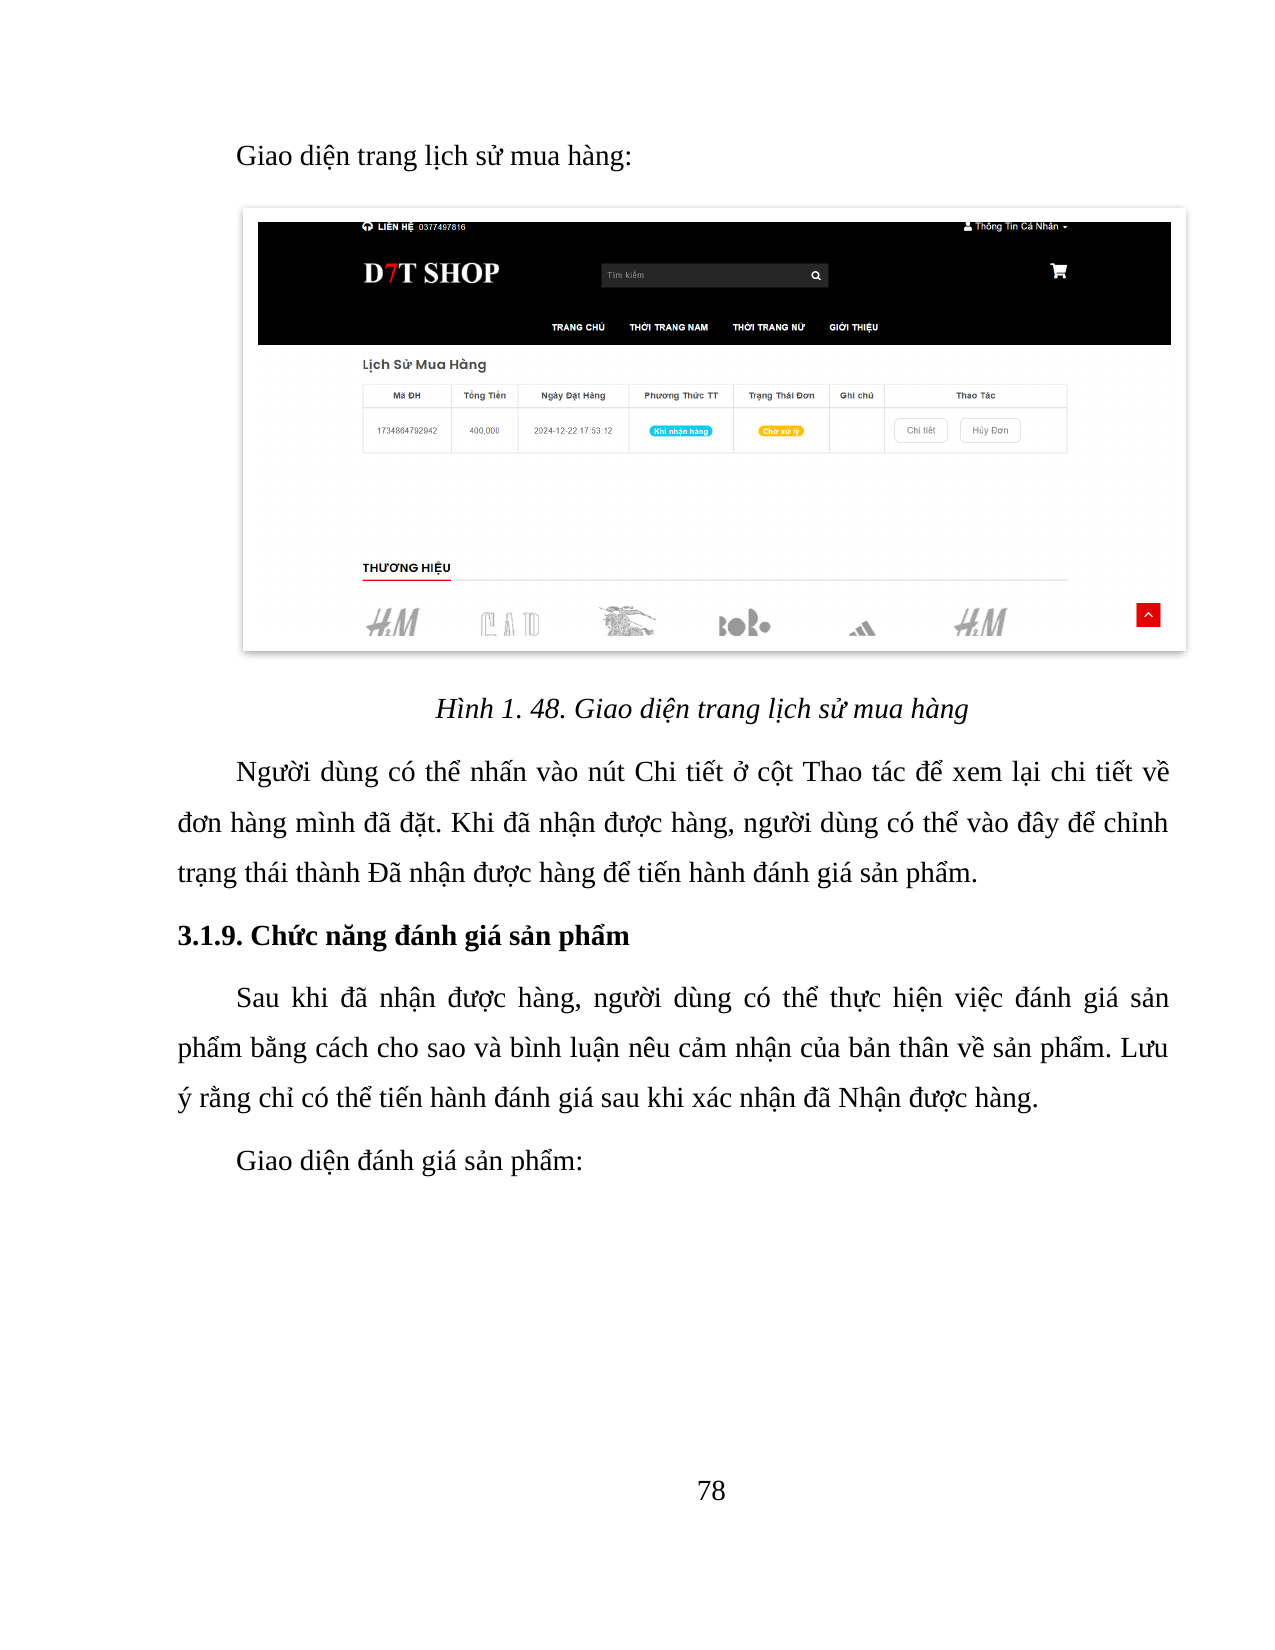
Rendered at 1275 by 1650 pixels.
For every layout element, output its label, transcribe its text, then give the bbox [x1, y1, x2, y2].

subtitle 3.1.9. Chức năng đánh giá sản phẩm [177, 918, 1237, 951]
text Người dùng có thể nhấn vào nút Chi tiết ở cột Thao tác để xem lại chi tiết về đơn hàng mình đã đặt. Khi đã nhận được hàng, người dùng có thể vào đây để chỉnh trạng thái thành Đã nhận được hàng để tiến hành đánh giá sản phẩm. [177, 754, 1171, 889]
text Giao diện đánh giá sản phẩm: [177, 1143, 1171, 1177]
text Sau khi đã nhận được hàng, người dùng có thể thực hiện việc đánh giá sản phẩm bằng cách cho sao và bình luận nêu cảm nhận của bản thân về sản phẩm. Lưu ý rằng chỉ có thể tiến hành đánh giá sau khi xác nhận đã Nhận được hàng. [177, 980, 1171, 1114]
text Giao diện trang lịch sử mua hàng: [177, 138, 1171, 171]
picture [258, 222, 1171, 636]
text Hình 1. 48. Giao diện trang lịch sử mua hàng [177, 692, 1171, 725]
